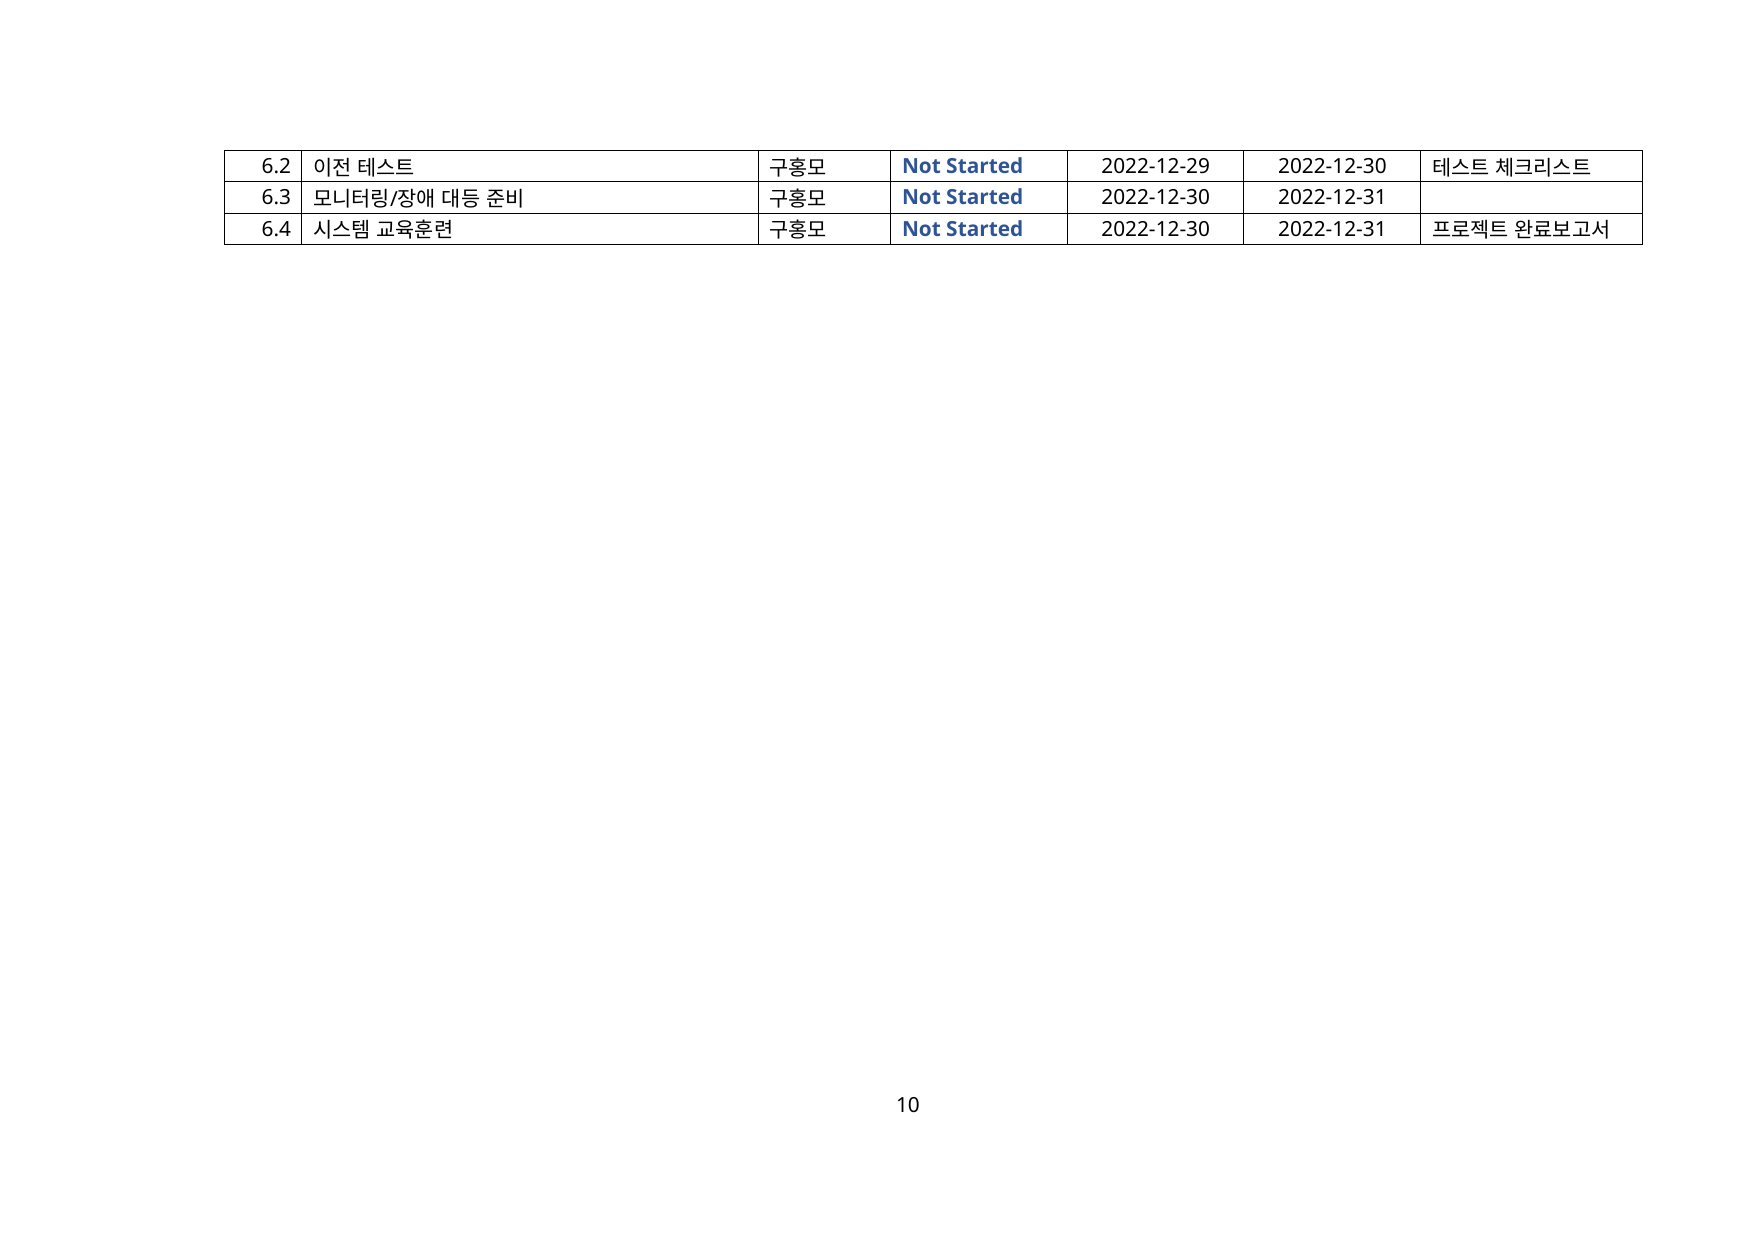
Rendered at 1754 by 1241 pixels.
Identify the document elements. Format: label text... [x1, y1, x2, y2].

table_cell Not Started [891, 182, 1067, 213]
table_cell 2022-12-29 [1068, 151, 1243, 181]
table_cell Not Started [891, 214, 1067, 244]
table_cell 프로젝트 완료보고서 [1421, 214, 1642, 244]
table_cell 모니터링/장애 대등 준비 [302, 182, 758, 213]
table_cell 시스템 교육훈련 [302, 214, 758, 244]
table_cell 6.3 [225, 182, 301, 213]
table_cell 테스트 체크리스트 [1421, 151, 1642, 181]
table_cell [1421, 182, 1642, 213]
table_cell 2022-12-31 [1244, 182, 1420, 213]
table_cell 6.4 [225, 214, 301, 244]
table_cell 2022-12-30 [1068, 214, 1243, 244]
table_cell 구홍모 [759, 182, 890, 213]
table_cell 구홍모 [759, 214, 890, 244]
table_cell 이전 테스트 [302, 151, 758, 181]
table_cell 구홍모 [759, 151, 890, 181]
table_cell 2022-12-31 [1244, 214, 1420, 244]
table_cell 2022-12-30 [1244, 151, 1420, 181]
table_cell 6.2 [225, 151, 301, 181]
table_cell 2022-12-30 [1068, 182, 1243, 213]
table_cell Not Started [891, 151, 1067, 181]
